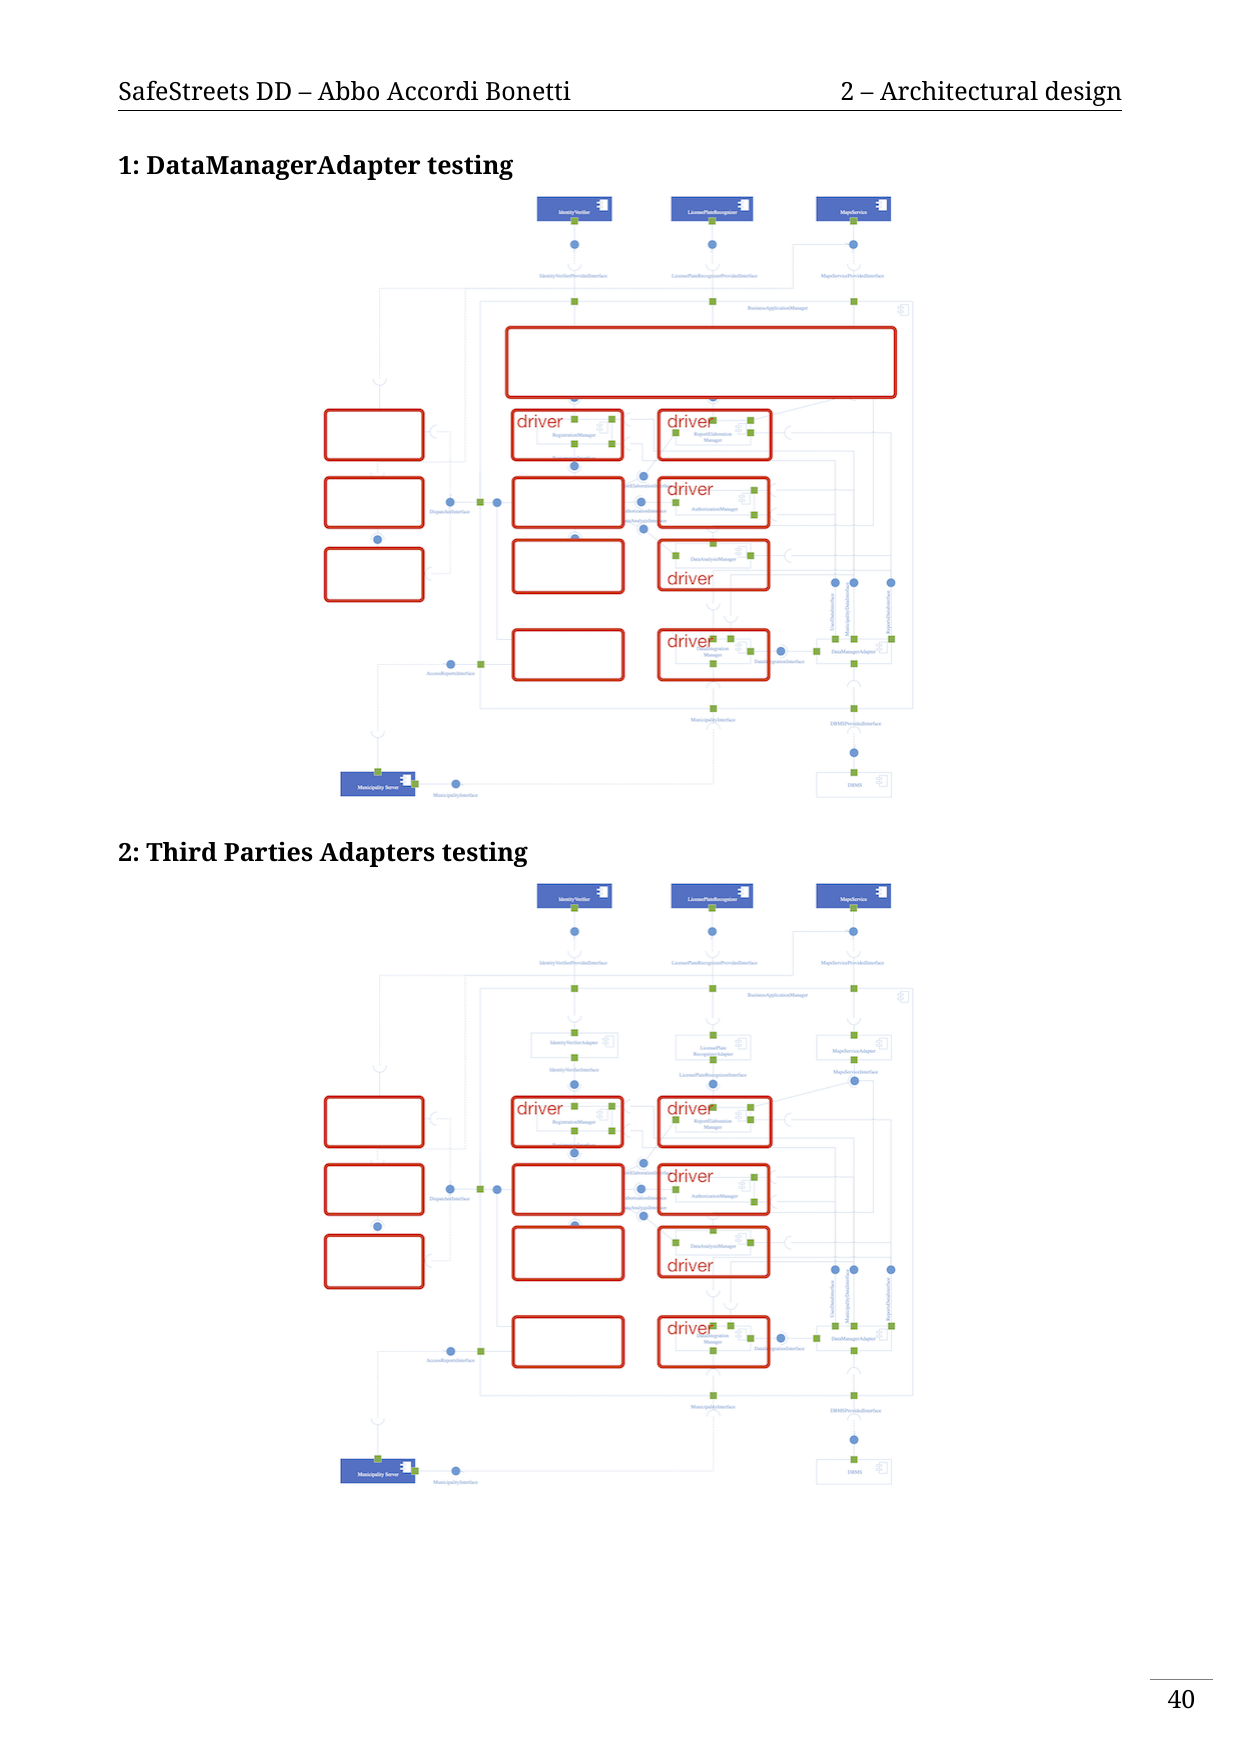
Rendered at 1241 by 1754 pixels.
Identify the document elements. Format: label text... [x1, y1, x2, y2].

subtitle 1: DataManagerAdapter testing [118, 148, 1122, 182]
picture [320, 871, 920, 1501]
subtitle 2: Third Parties Adapters testing [118, 834, 1122, 868]
picture [320, 184, 920, 814]
